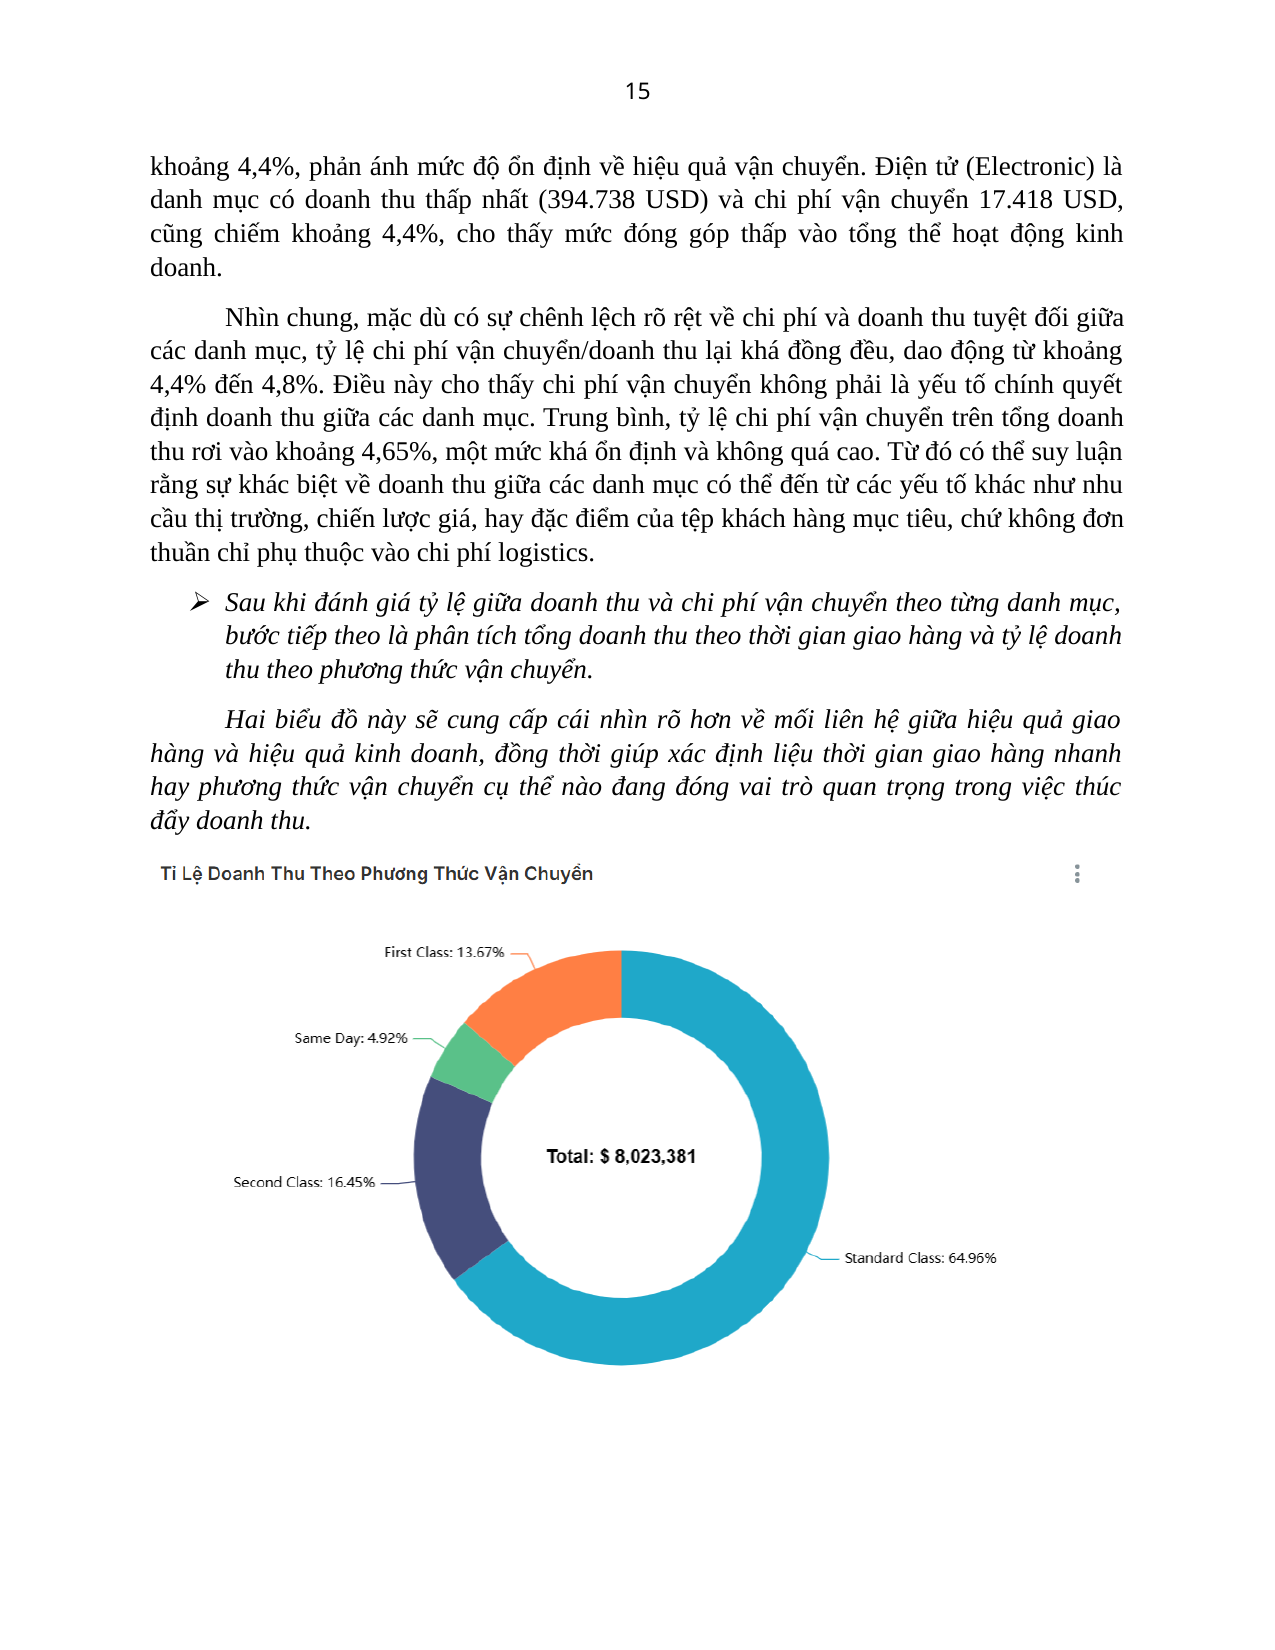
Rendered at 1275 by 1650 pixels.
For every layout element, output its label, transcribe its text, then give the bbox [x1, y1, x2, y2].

text Hai biểu đồ này sẽ cung cấp cái nhìn rõ hơn về mối liên hệ giữa hiệu quả giao hàng và hiệu quả kinh doanh, đồng thời giúp xác định liệu thời gian giao hàng nhanh hay phương thức vận chuyển cụ thể nào đang đóng vai trò quan trọng trong việc thúc đẩy doanh thu. [150, 703, 1125, 835]
picture [150, 854, 1091, 1417]
text Nhìn chung, mặc dù có sự chênh lệch rõ rệt về chi phí và doanh thu tuyệt đối giữa các danh mục, tỷ lệ chi phí vận chuyển/doanh thu lại khá đồng đều, dao động từ khoảng 4,4% đến 4,8%. Điều này cho thấy chi phí vận chuyển không phải là yếu tố chính quyết định doanh thu giữa các danh mục. Trung bình, tỷ lệ chi phí vận chuyển trên tổng doanh thu rơi vào khoảng 4,65%, một mức khá ổn định và không quá cao. Từ đó có thể suy luận rằng sự khác biệt về doanh thu giữa các danh mục có thể đến từ các yếu tố khác như nhu cầu thị trường, chiến lược giá, hay đặc điểm của tệp khách hàng mục tiêu, chứ không đơn thuần chỉ phụ thuộc vào chi phí logistics. [150, 301, 1125, 567]
list Sau khi đánh giá tỷ lệ giữa doanh thu và chi phí vận chuyển theo từng danh mục, bước tiếp theo là phân tích tổng doanh thu theo thời gian giao hàng và tỷ lệ doanh thu theo phương thức vận chuyển. [187, 586, 1125, 684]
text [150, 150, 1125, 282]
